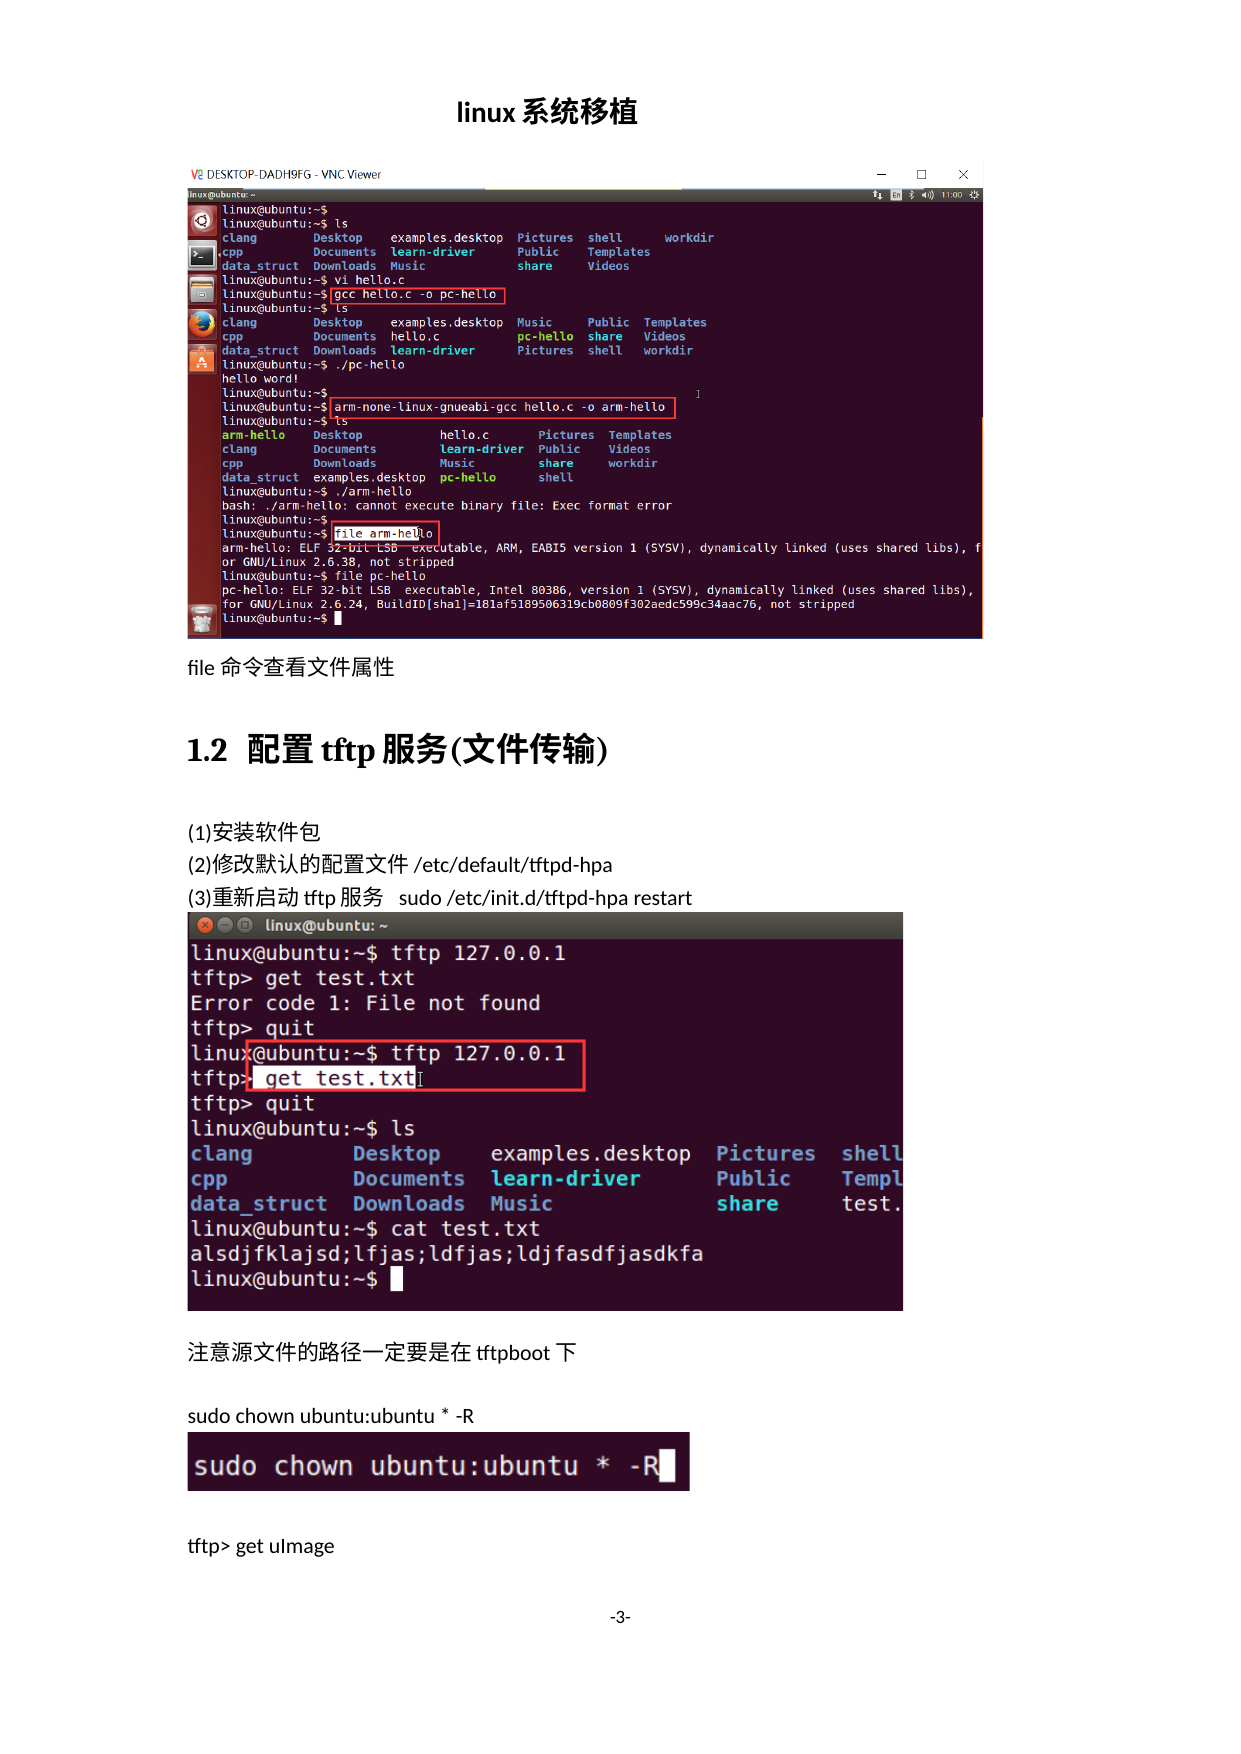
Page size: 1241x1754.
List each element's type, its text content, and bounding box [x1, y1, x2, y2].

picture [187, 162, 984, 639]
subtitle 配置tftp服务(文件传输) [187, 714, 1053, 779]
text (2)修改默认的配置文件 /etc/default/tftpd-hpa [187, 847, 1053, 879]
text (1)安装软件包 [187, 814, 1053, 847]
text (3)重新启动tftp服务 sudo /etc/init.d/tftpd-hpa restart [187, 879, 1053, 912]
picture [187, 912, 904, 1311]
text tftp> get uImage [187, 1529, 1053, 1562]
text 注意源文件的路径一定要是在tftpboot下 [187, 1334, 1053, 1367]
text sudo chown ubuntu:ubuntu * -R [187, 1399, 1053, 1432]
picture [187, 1432, 690, 1491]
text file 命令查看文件属性 [187, 649, 1053, 682]
